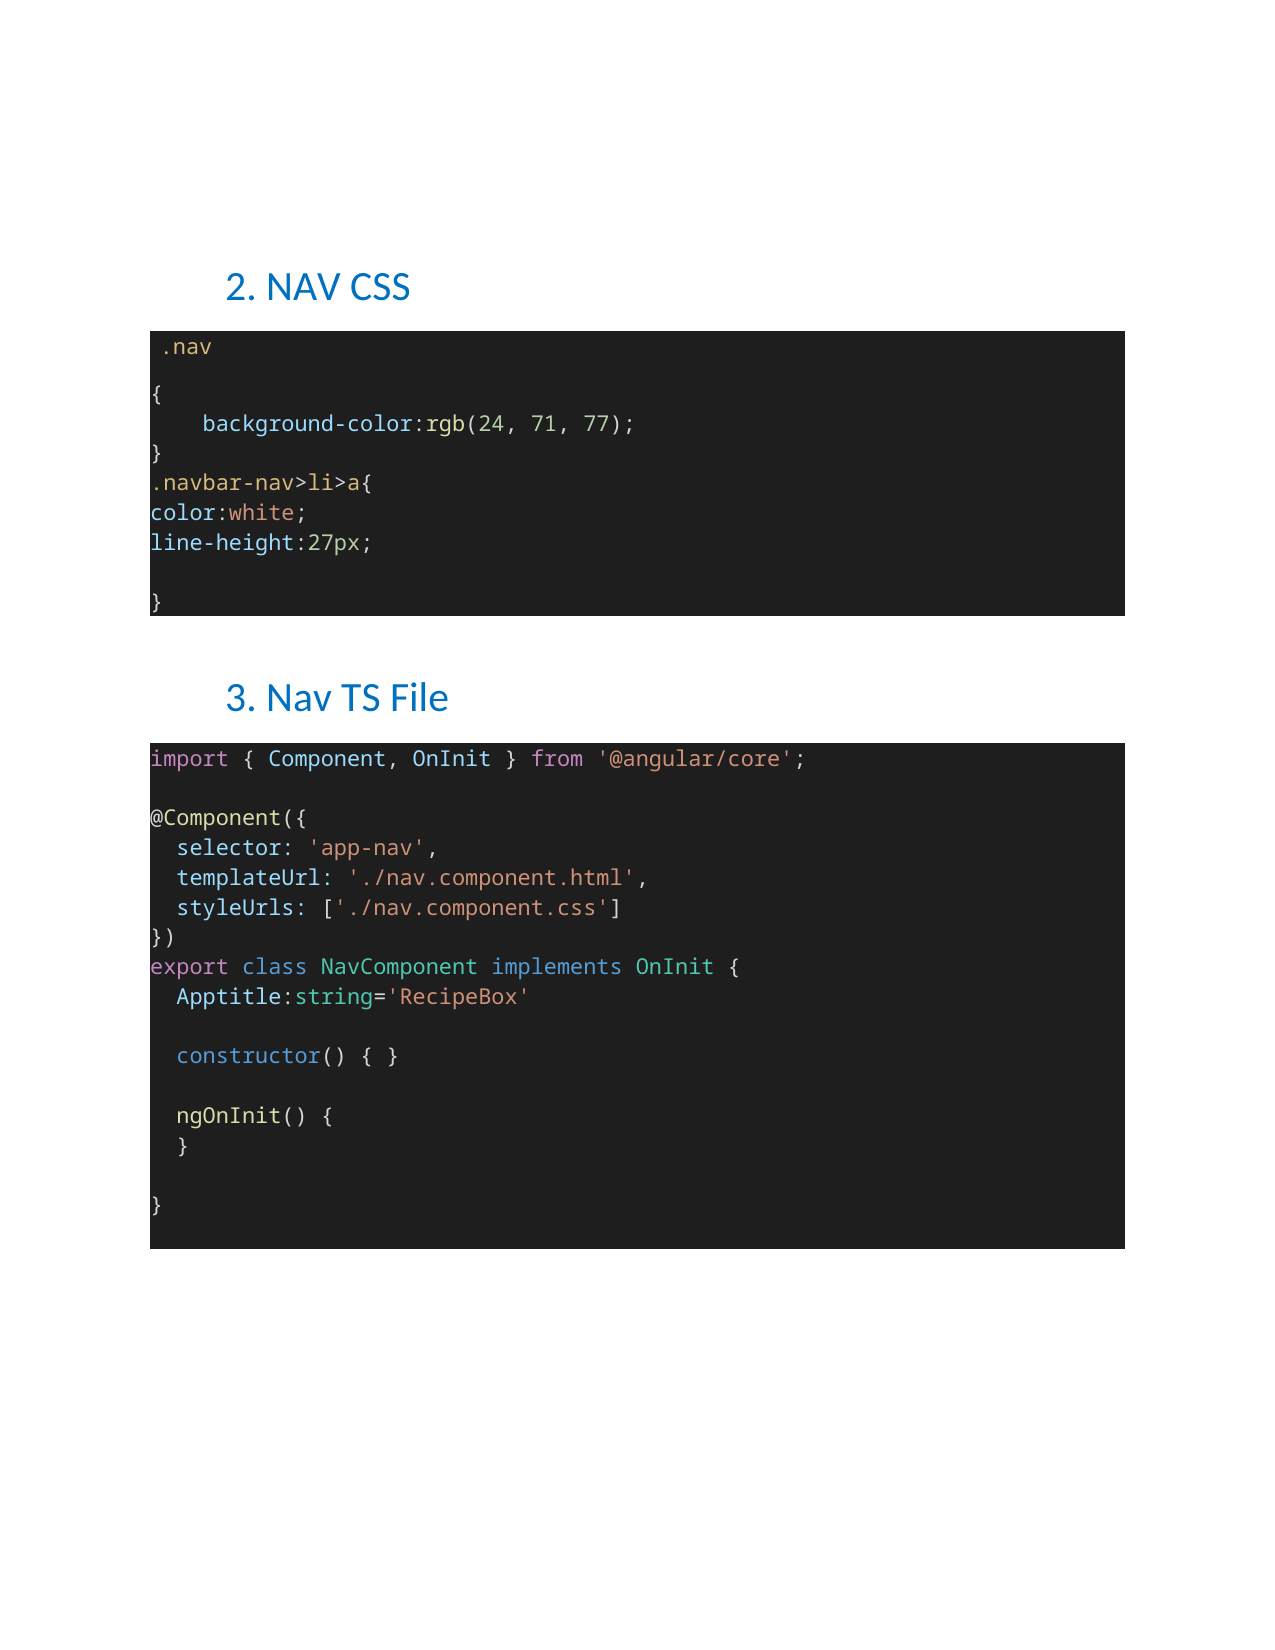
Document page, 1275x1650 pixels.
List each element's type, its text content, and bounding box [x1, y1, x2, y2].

text background-color:rgb(24, 71, 77); [150, 408, 1125, 437]
list 3. Nav TS File [225, 671, 1125, 722]
text line-height:27px; [150, 527, 1125, 557]
text Apptitle:string='RecipeBox' [150, 981, 1125, 1011]
text .navbar-nav>li>a{ [150, 467, 1125, 497]
text } [150, 586, 1125, 616]
text color:white; [150, 497, 1125, 527]
text } [150, 1130, 1125, 1160]
text .nav [150, 331, 1125, 361]
text import { Component, OnInit } from '@angular/core'; [150, 743, 1125, 772]
text @Component({ [150, 802, 1125, 832]
text export class NavComponent implements OnInit { [150, 951, 1125, 981]
text styleUrls: ['./nav.component.css'] [150, 892, 1125, 921]
text }) [150, 921, 1125, 951]
text { [150, 378, 1125, 408]
list 2. NAV CSS [225, 260, 1125, 311]
text constructor() { } [150, 1041, 1125, 1070]
text selector: 'app-nav', [150, 832, 1125, 862]
text } [150, 437, 1125, 467]
text templateUrl: './nav.component.html', [150, 862, 1125, 892]
text ngOnInit() { [150, 1100, 1125, 1130]
text } [150, 1189, 1125, 1219]
